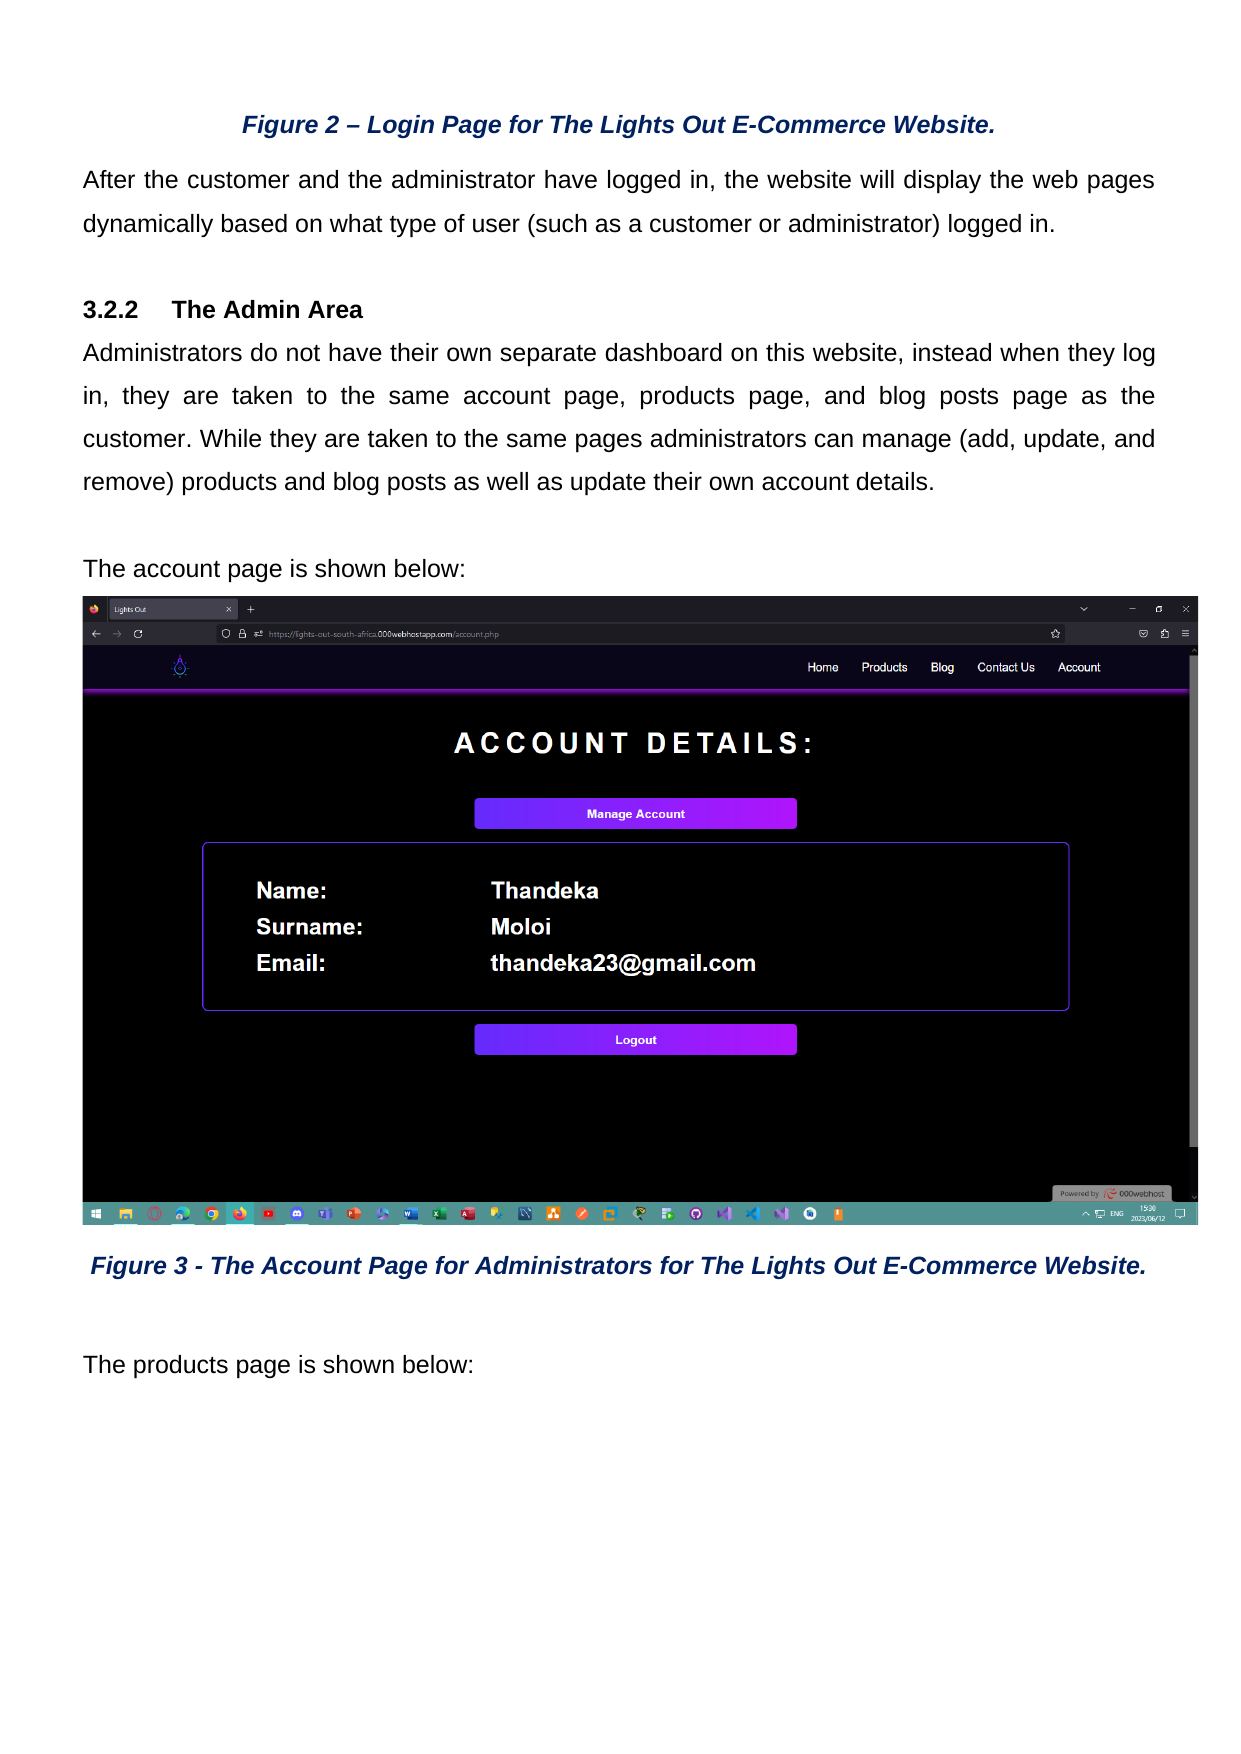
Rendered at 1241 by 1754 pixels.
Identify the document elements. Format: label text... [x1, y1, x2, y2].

text The products page is shown below: [83, 1350, 1157, 1378]
text The account page is shown below: [83, 554, 1157, 582]
text After the customer and the administrator have logged in, the website will display the web pages dynamically based on what type of user (such as a customer or administrator) logged in. [83, 166, 1157, 237]
text Figure 2 – Login Page for The Lights Out E-Commerce Website. [83, 110, 1157, 139]
text 3.2.2 The Admin Area [83, 295, 1157, 324]
text Figure 3 - The Account Page for Administrators for The Lights Out E-Commerce Website. [83, 1251, 1157, 1280]
text Administrators do not have their own separate dashboard on this website, instead when they log in, they are taken to the same account page, products page, and blog posts page as the customer. While they are taken to the same pages administrators can manage (add, update, and remove) products and blog posts as well as update their own account details. [83, 338, 1157, 496]
picture [82, 596, 1199, 1225]
